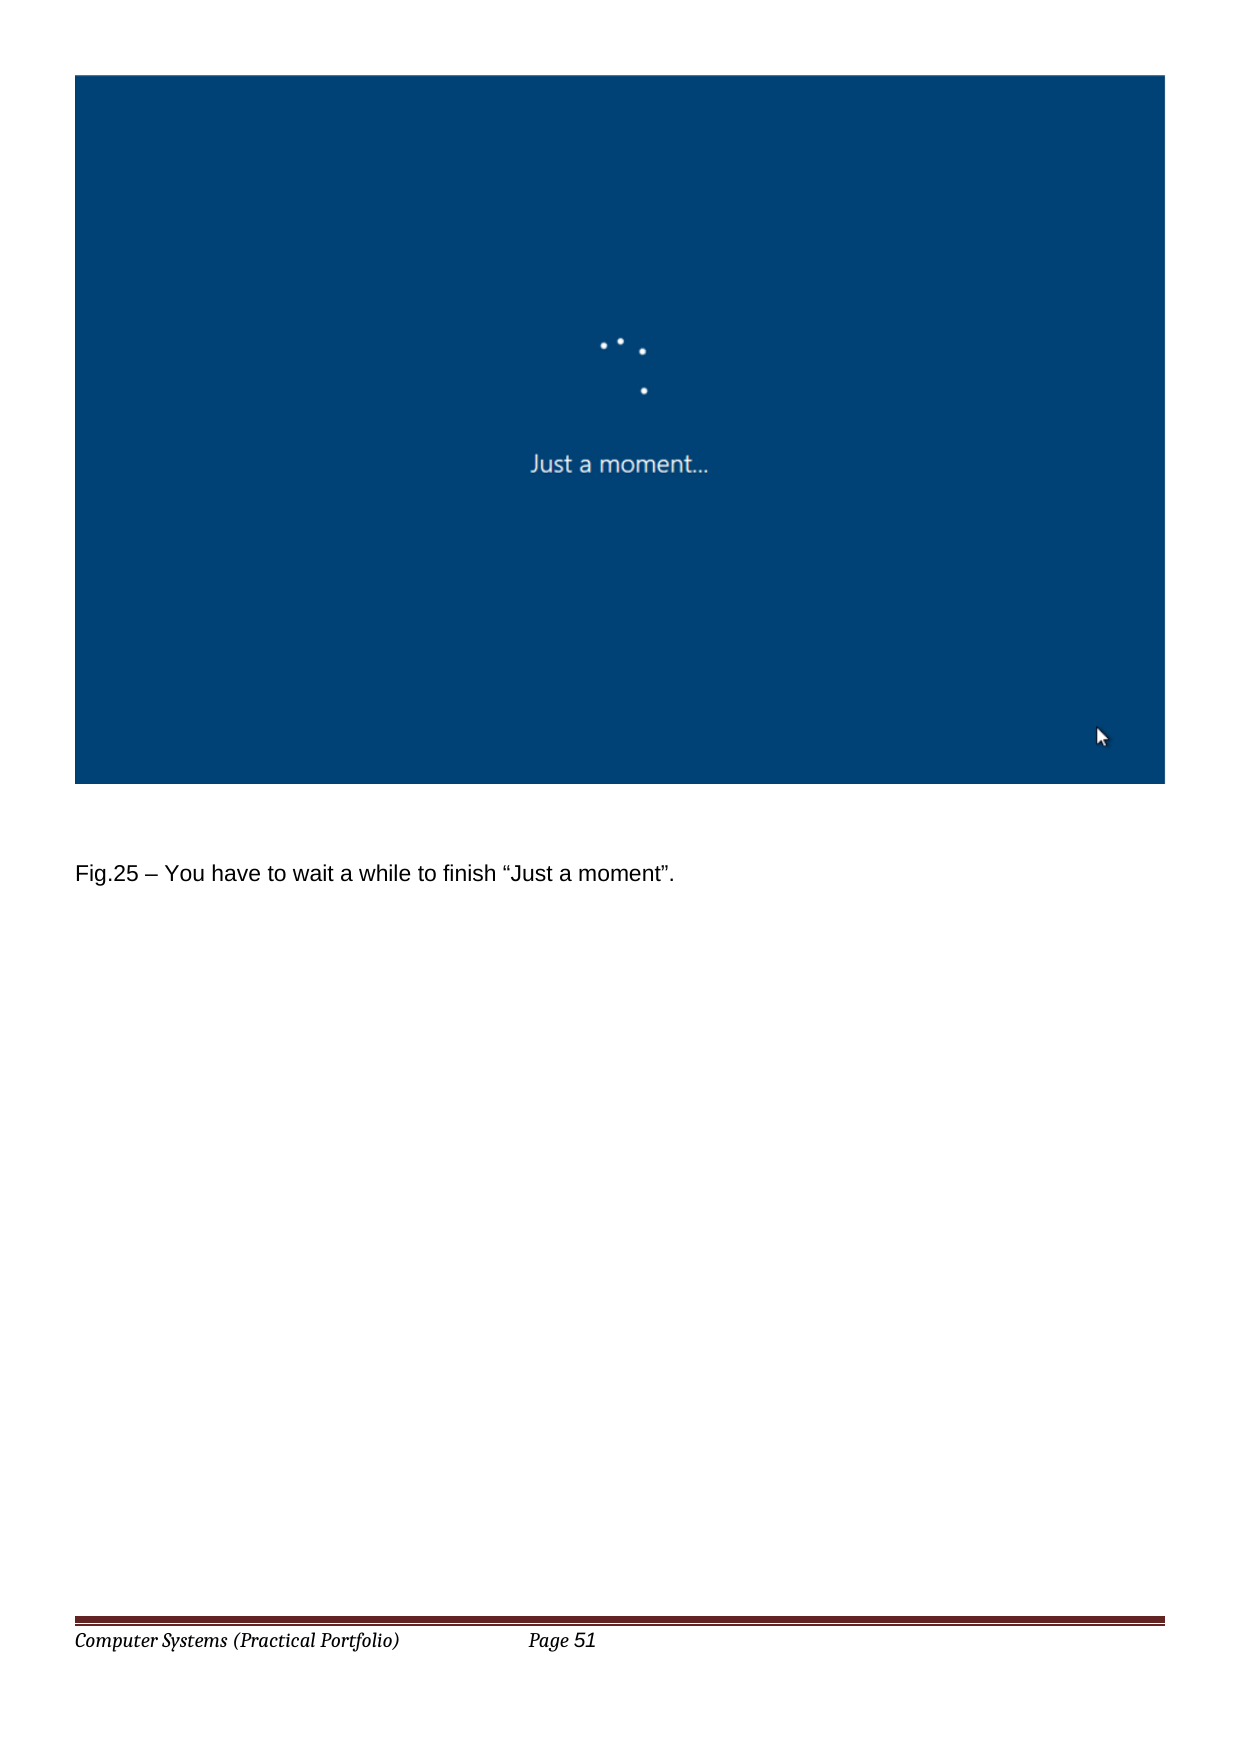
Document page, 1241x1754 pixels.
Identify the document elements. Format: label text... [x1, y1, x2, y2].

text Fig.25 – You have to wait a while to finish “Just a moment”. [75, 859, 1165, 886]
picture [75, 75, 1166, 784]
